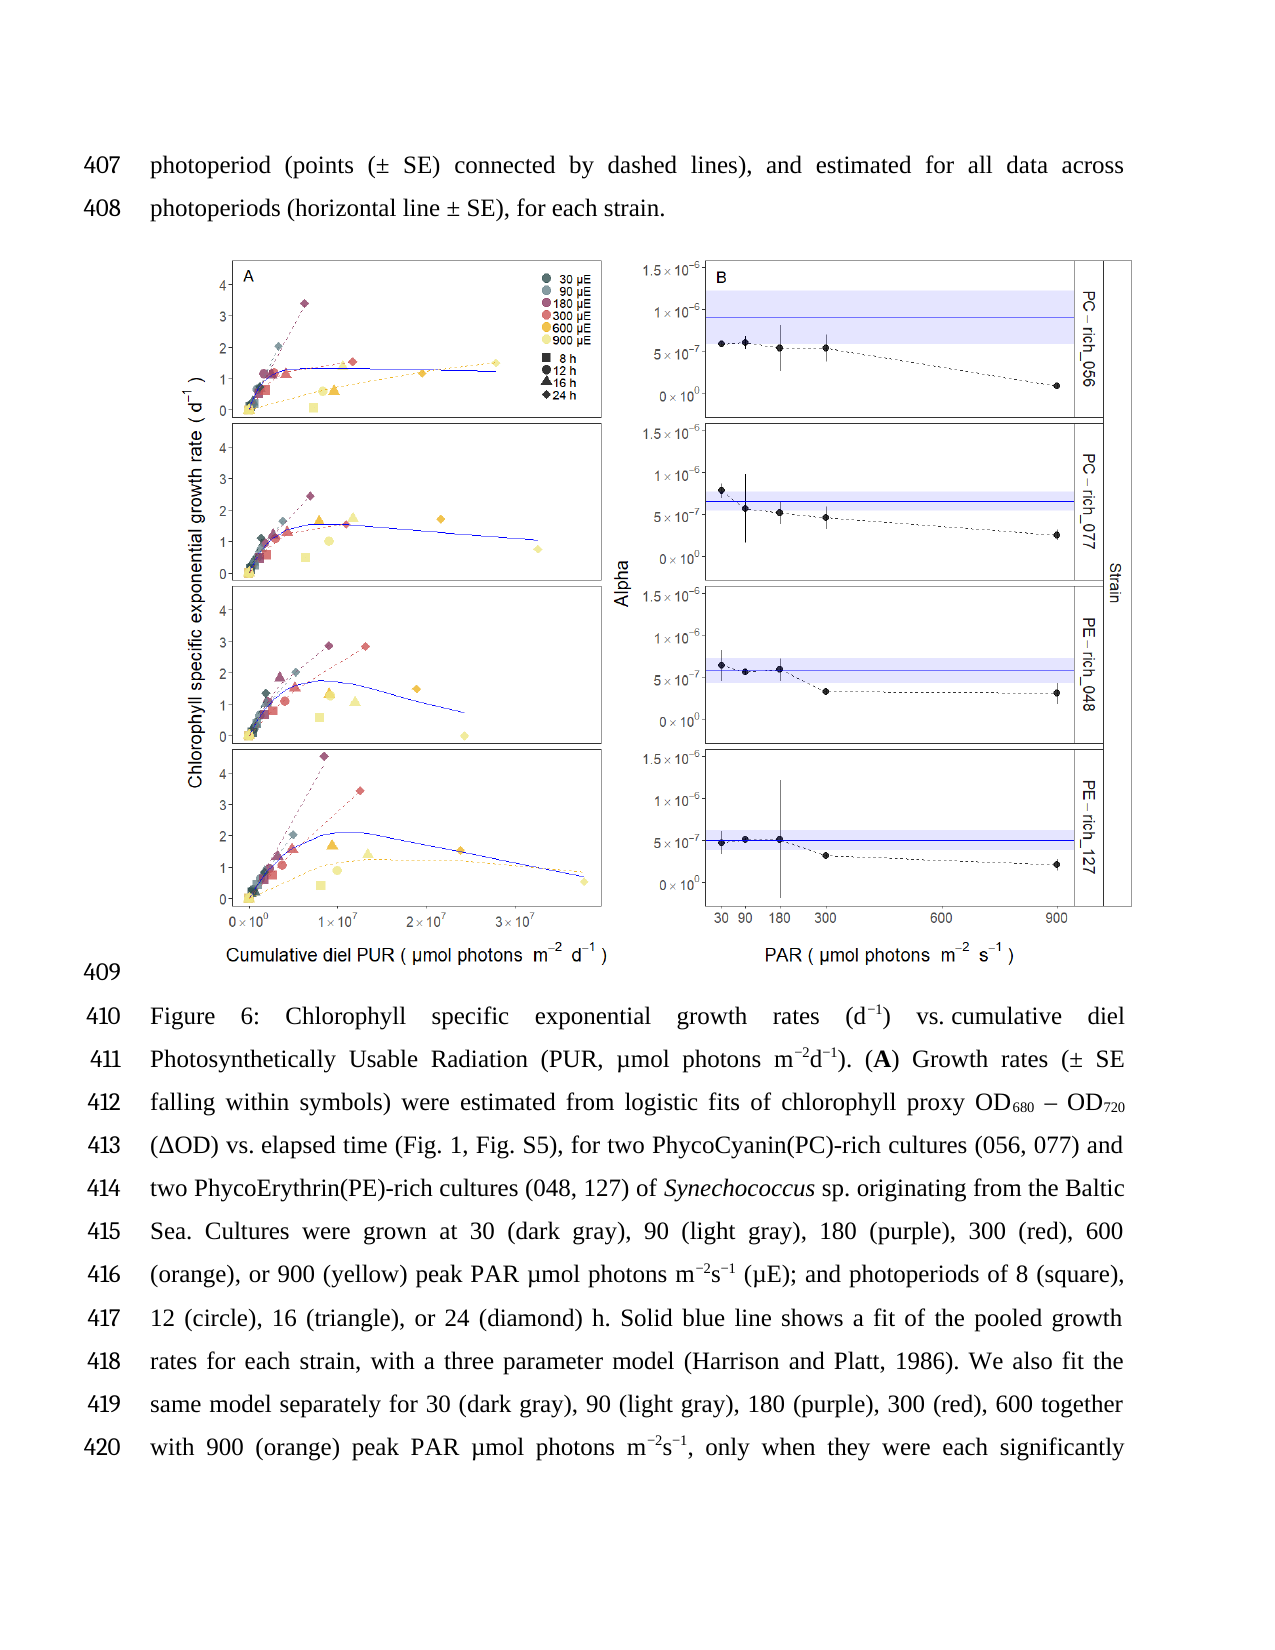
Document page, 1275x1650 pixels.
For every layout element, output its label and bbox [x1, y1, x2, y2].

text [150, 150, 1125, 222]
text [150, 1001, 1125, 1461]
picture [168, 248, 1144, 980]
